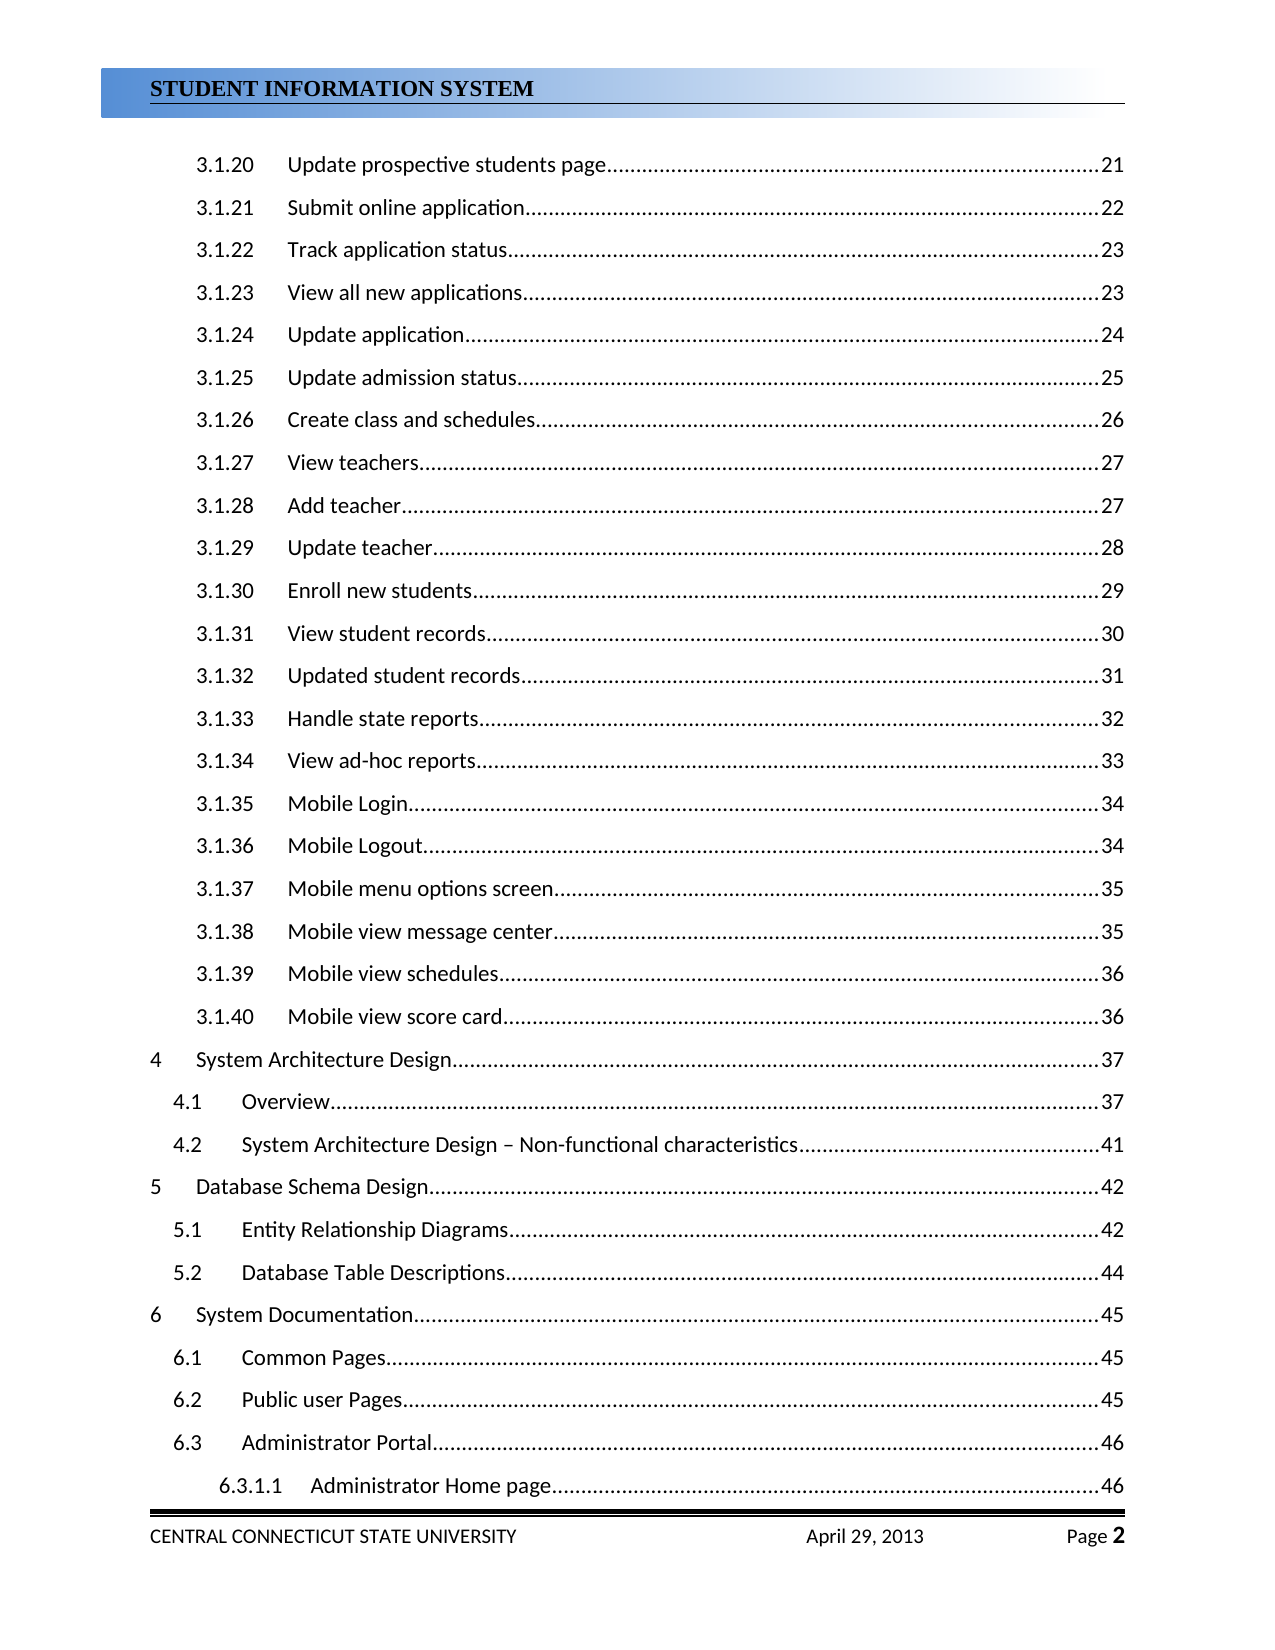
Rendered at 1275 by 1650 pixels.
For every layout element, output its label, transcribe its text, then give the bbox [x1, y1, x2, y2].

text 3.1.32 Updated student records 31 [196, 661, 1125, 689]
text 3.1.26 Create class and schedules 26 [196, 406, 1125, 434]
text 3.1.29 Update teacher 28 [196, 533, 1125, 561]
text 3.1.34 View ad-hoc reports 33 [196, 746, 1125, 774]
text 3.1.24 Update application 24 [196, 320, 1125, 348]
text 3.1.31 View student records 30 [196, 619, 1125, 647]
text 3.1.25 Update admission status 25 [196, 363, 1125, 391]
text 4.2 System Architecture Design – Non-functional characteristics 41 [173, 1130, 1125, 1158]
text 6.3.1.1 Administrator Home page 46 [219, 1471, 1125, 1499]
text 3.1.33 Handle state reports 32 [196, 704, 1125, 732]
text 5 Database Schema Design 42 [150, 1172, 1125, 1201]
text 6.1 Common Pages 45 [173, 1343, 1125, 1371]
text 3.1.28 Add teacher 27 [196, 491, 1125, 519]
text 3.1.40 Mobile view score card 36 [196, 1002, 1125, 1030]
text 6.3 Administrator Portal 46 [173, 1428, 1125, 1456]
text 3.1.37 Mobile menu options screen 35 [196, 874, 1125, 902]
text 3.1.35 Mobile Login 34 [196, 789, 1125, 817]
text 3.1.38 Mobile view message center 35 [196, 917, 1125, 945]
text 3.1.27 View teachers 27 [196, 448, 1125, 476]
text 5.1 Entity Relationship Diagrams 42 [173, 1215, 1125, 1243]
text 3.1.22 Track application status 23 [196, 235, 1125, 263]
text 3.1.20 Update prospective students page 21 [196, 150, 1125, 178]
text 6.2 Public user Pages 45 [173, 1386, 1125, 1413]
text 3.1.30 Enroll new students 29 [196, 576, 1125, 604]
text 3.1.21 Submit online application 22 [196, 193, 1125, 221]
text 3.1.23 View all new applications 23 [196, 278, 1125, 306]
text 3.1.36 Mobile Logout 34 [196, 832, 1125, 860]
text 4 System Architecture Design 37 [150, 1045, 1125, 1073]
text 6 System Documentation 45 [150, 1300, 1125, 1328]
text 4.1 Overview 37 [173, 1087, 1125, 1115]
text 5.2 Database Table Descriptions 44 [173, 1258, 1125, 1286]
text 3.1.39 Mobile view schedules 36 [196, 959, 1125, 987]
